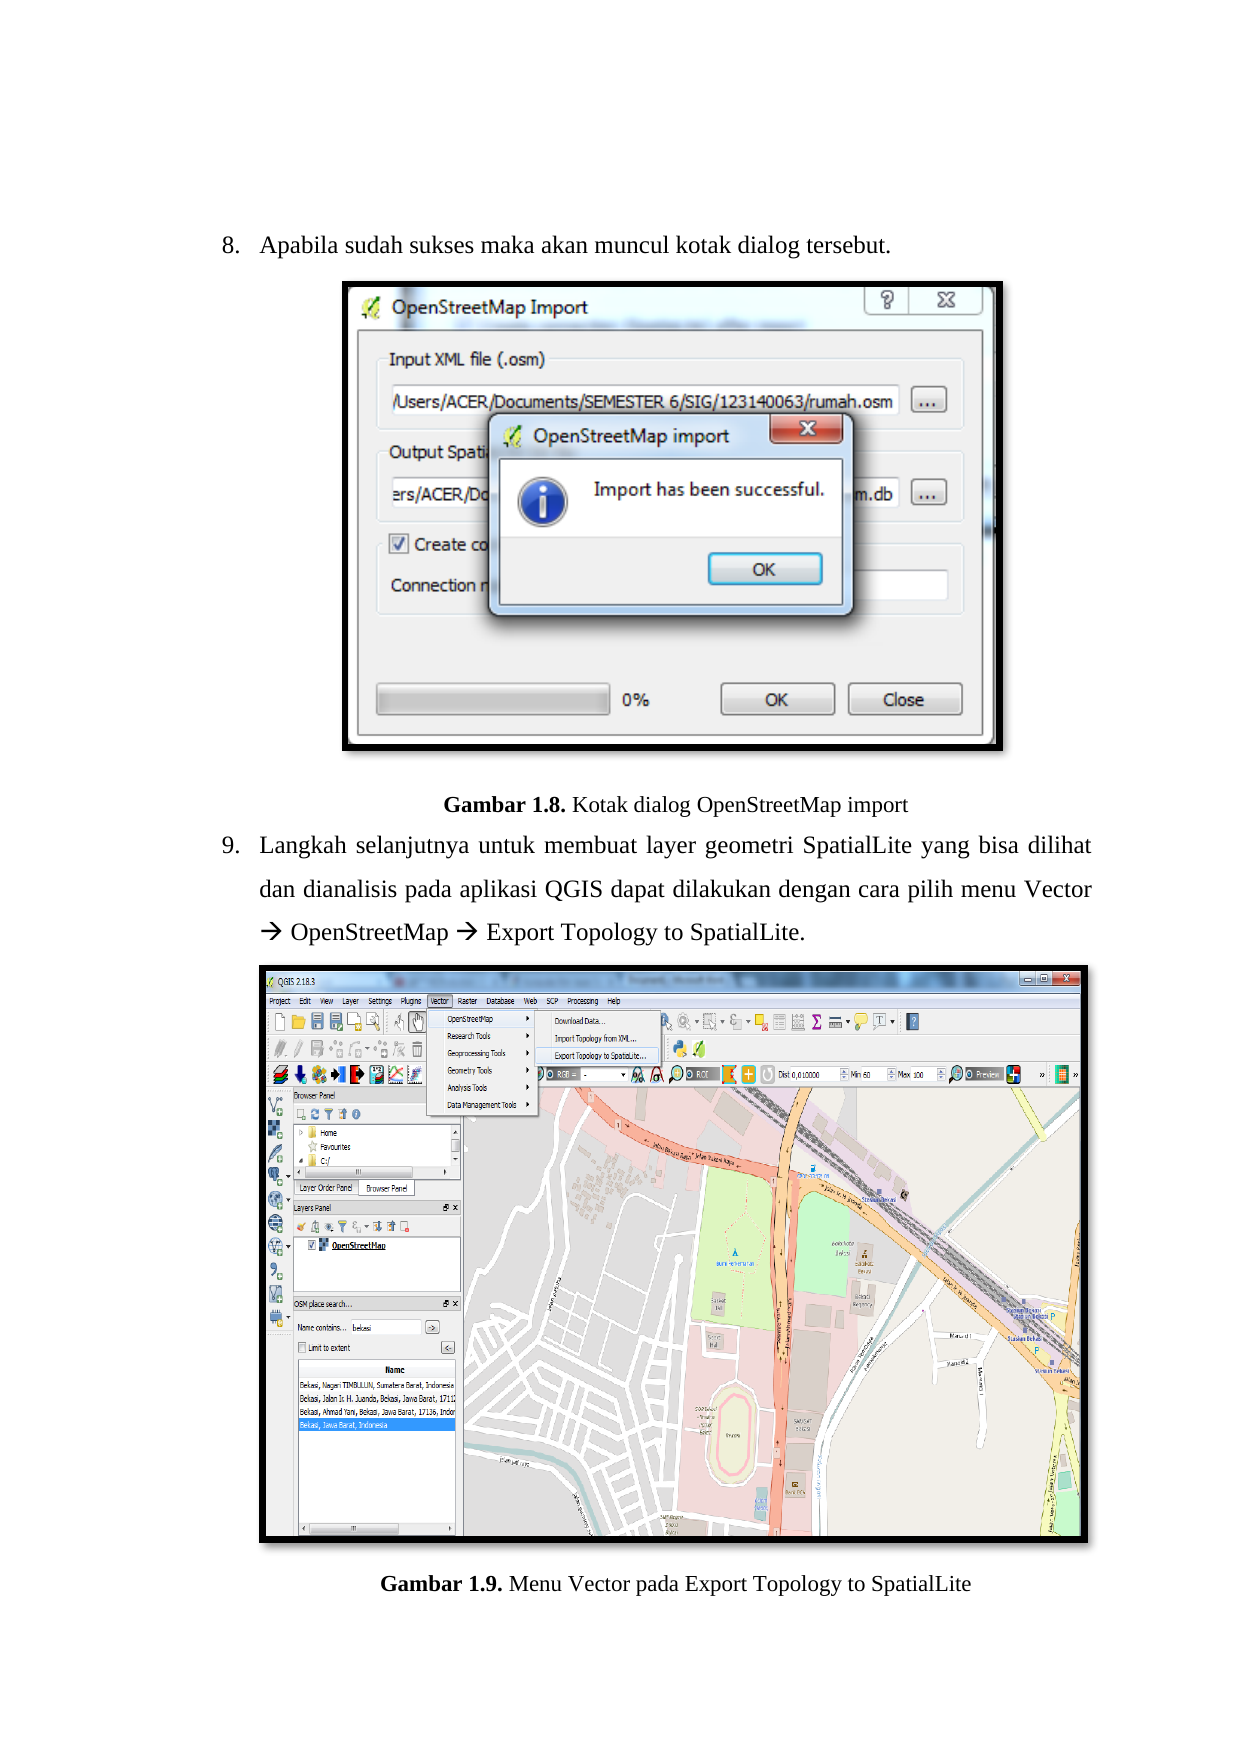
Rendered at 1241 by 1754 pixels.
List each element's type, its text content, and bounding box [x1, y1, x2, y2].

list Gambar 1.9. Menu Vector pada Export Topology to SpatialLite [259, 1549, 1092, 1596]
picture [348, 287, 996, 744]
list Langkah selanjutnya untuk membuat layer geometri SpatialLite yang bisa dilihat dan dianalisis pada aplikasi QGIS dapat dilakukan dengan cara pilih menu Vector OpenStreetMap Export Topology to SpatialLite. [222, 831, 1092, 946]
picture [266, 971, 1081, 1536]
list Apabila sudah sukses maka akan muncul kotak dialog tersebut. [222, 230, 1092, 259]
